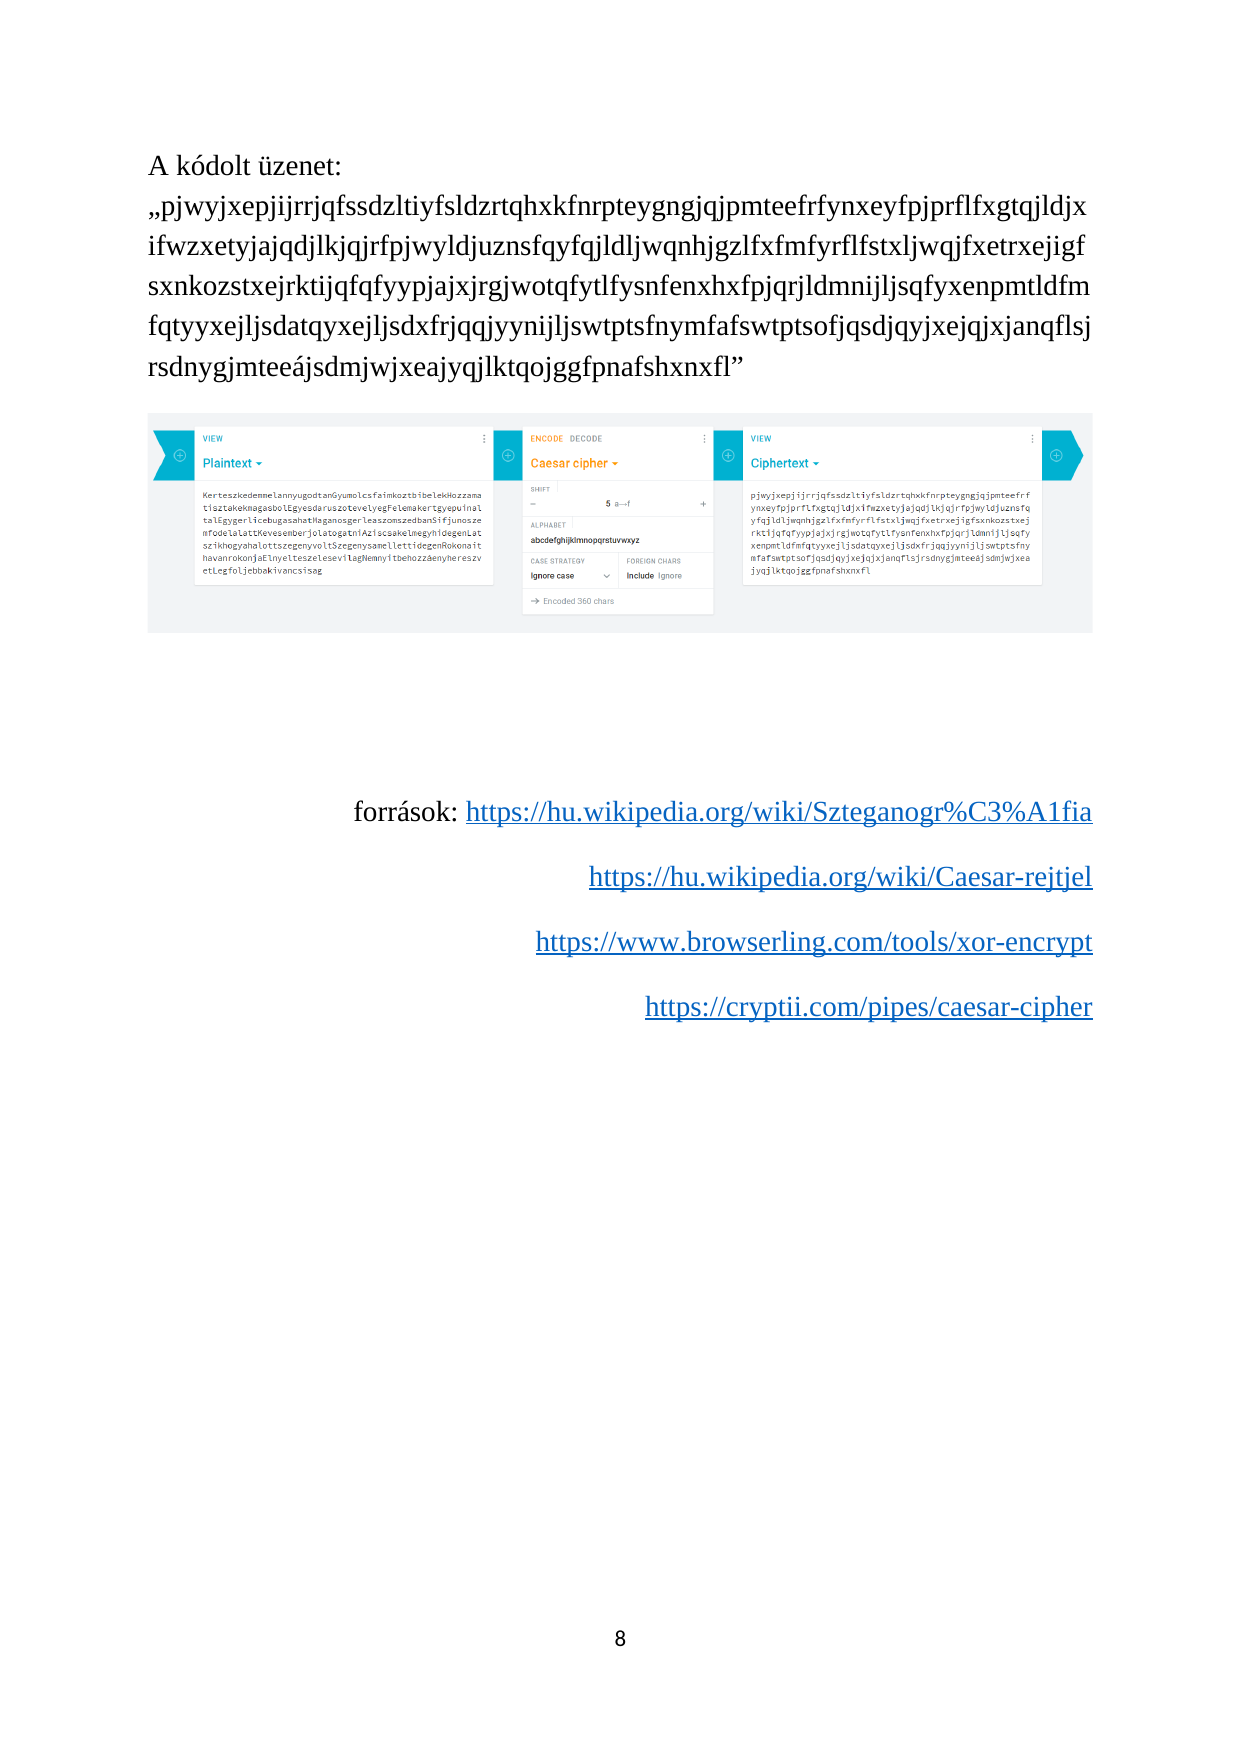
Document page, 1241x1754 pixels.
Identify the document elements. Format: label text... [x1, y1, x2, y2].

text https://cryptii.com/pipes/caesar-cipher [148, 989, 1093, 1023]
text A kódolt üzenet: „pjwyjxepjijrrjqfssdzltiyfsldzrtqhxkfnrpteygngjqjpmteefrfynxeyfpjprflfxgtqjldjxifwzxetyjajqdjlkjqjrfpjwyldjuznsfqyfqjldljwqnhjgzlfxfmfyrflfstxljwqjfxetrxejigfsxnkozstxejrktijqfqfyypjajxjrgjwotqfytlfysnfenxhxfpjqrjldmnijljsqfyxenpmtldfmfqtyyxejljsdatqyxejljsdxfrjqqjyynijljswtptsfnymfafswtptsofjqsdjqyjxejqjxjanqflsjrsdnygjmteeájsdmjwjxeajyqjlktqojggfpnafshxnxfl” [148, 148, 1093, 382]
text https://hu.wikipedia.org/wiki/Caesar-rejtjel [148, 859, 1093, 892]
text források: https://hu.wikipedia.org/wiki/Szteganogr%C3%A1fia [148, 794, 1093, 827]
text https://www.browserling.com/tools/xor-encrypt [148, 924, 1093, 958]
picture [147, 413, 1093, 633]
